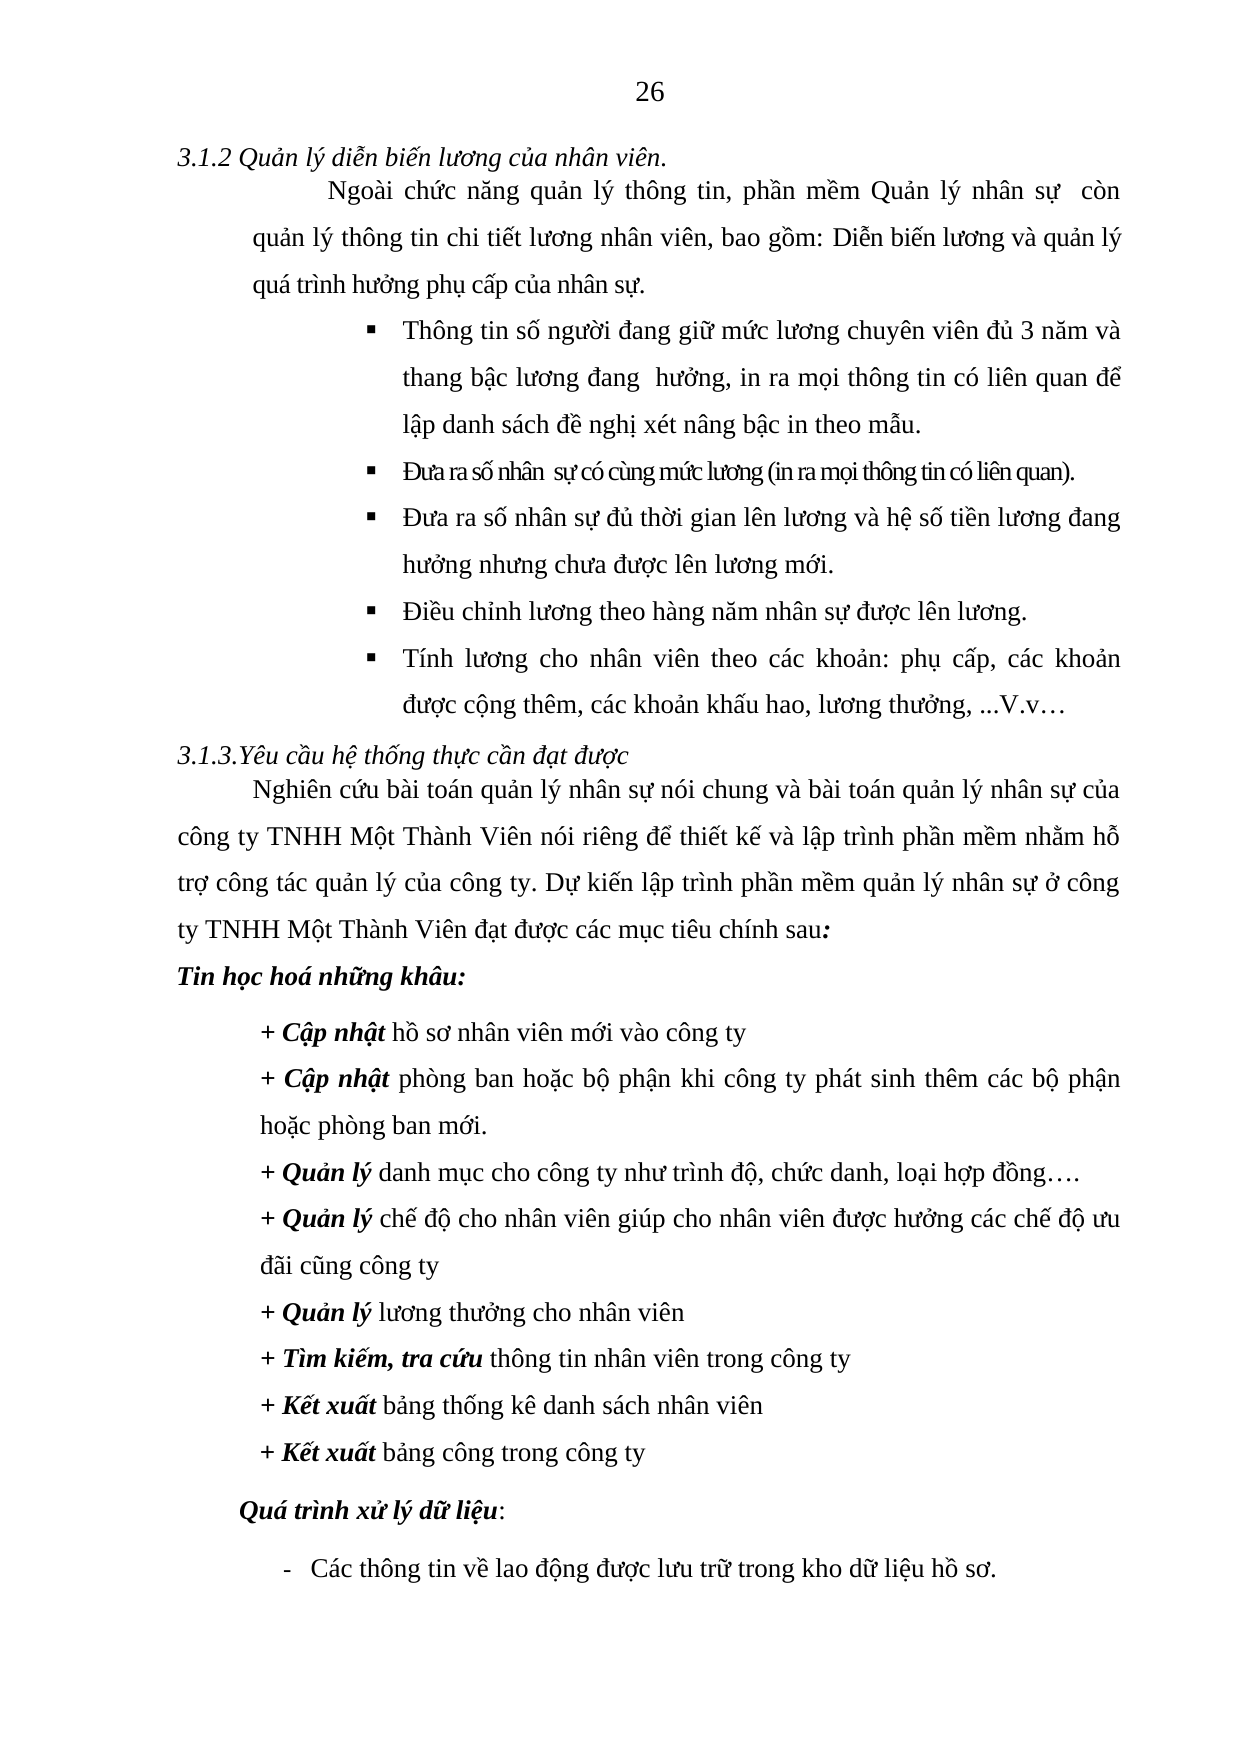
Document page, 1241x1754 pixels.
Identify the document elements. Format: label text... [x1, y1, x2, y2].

text Tin học hoá những khâu: [176, 959, 633, 991]
list Thông tin số người đang giữ mức lương chuyên viên đủ 3 năm và thang bậc lương đang hưởng, in ra mọi thông tin có liên quan để lập danh sách đề nghị xét nâng bậc in theo mẫu. [365, 314, 1122, 439]
list Đưa ra số nhân sự đủ thời gian lên lương và hệ số tiền lương đang hưởng nhưng chưa được lên lương mới. [365, 501, 1122, 579]
text + Kết xuất bảng công trong công ty [232, 1436, 1122, 1467]
text + Quản lý danh mục cho công ty như trình độ, chức danh, loại hợp đồng…. [260, 1156, 1122, 1187]
text + Cập nhật hồ sơ nhân viên mới vào công ty [260, 1016, 1122, 1047]
list Đưa ra số nhân sự có cùng mức lương (in ra mọi thông tin có liên quan). [365, 454, 1122, 486]
text + Tìm kiếm, tra cứu thông tin nhân viên trong công ty [260, 1343, 1122, 1374]
text + Cập nhật phòng ban hoặc bộ phận khi công ty phát sinh thêm các bộ phận hoặc phòng ban mới. [260, 1063, 1122, 1140]
text + Kết xuất bảng thống kê danh sách nhân viên [260, 1389, 1122, 1420]
list Các thông tin về lao động được lưu trữ trong kho dữ liệu hồ sơ. [283, 1552, 1122, 1583]
text + Quản lý chế độ cho nhân viên giúp cho nhân viên được hưởng các chế độ ưu đãi cũng công ty [260, 1203, 1122, 1280]
list Tính lương cho nhân viên theo các khoản: phụ cấp, các khoản được cộng thêm, các khoản khấu hao, lương thưởng, ...V.v… [365, 642, 1122, 720]
subtitle 3.1.3.Yêu cầu hệ thống thực cần đạt được [177, 739, 1122, 771]
text Quá trình xử lý dữ liệu: [232, 1494, 1122, 1525]
text Ngoài chức năng quản lý thông tin, phần mềm Quản lý nhân sự còn quản lý thông tin chi tiết lương nhân viên, bao gồm: Diễn biến lương và quản lý quá trình hưởng phụ cấp của nhân sự. [252, 174, 1122, 299]
text Nghiên cứu bài toán quản lý nhân sự nói chung và bài toán quản lý nhân sự của công ty TNHH Một Thành Viên nói riêng để thiết kế và lập trình phần mềm nhằm hỗ trợ công tác quản lý của công ty. Dự kiến lập trình phần mềm quản lý nhân sự ở công ty TNHH Một Thành Viên đạt được các mục tiêu chính sau: [177, 773, 1122, 944]
list Điều chỉnh lương theo hàng năm nhân sự được lên lương. [365, 595, 1122, 626]
text + Quản lý lương thưởng cho nhân viên [260, 1296, 1122, 1327]
subtitle 3.1.2 Quản lý diễn biến lương của nhân viên. [177, 141, 1122, 172]
